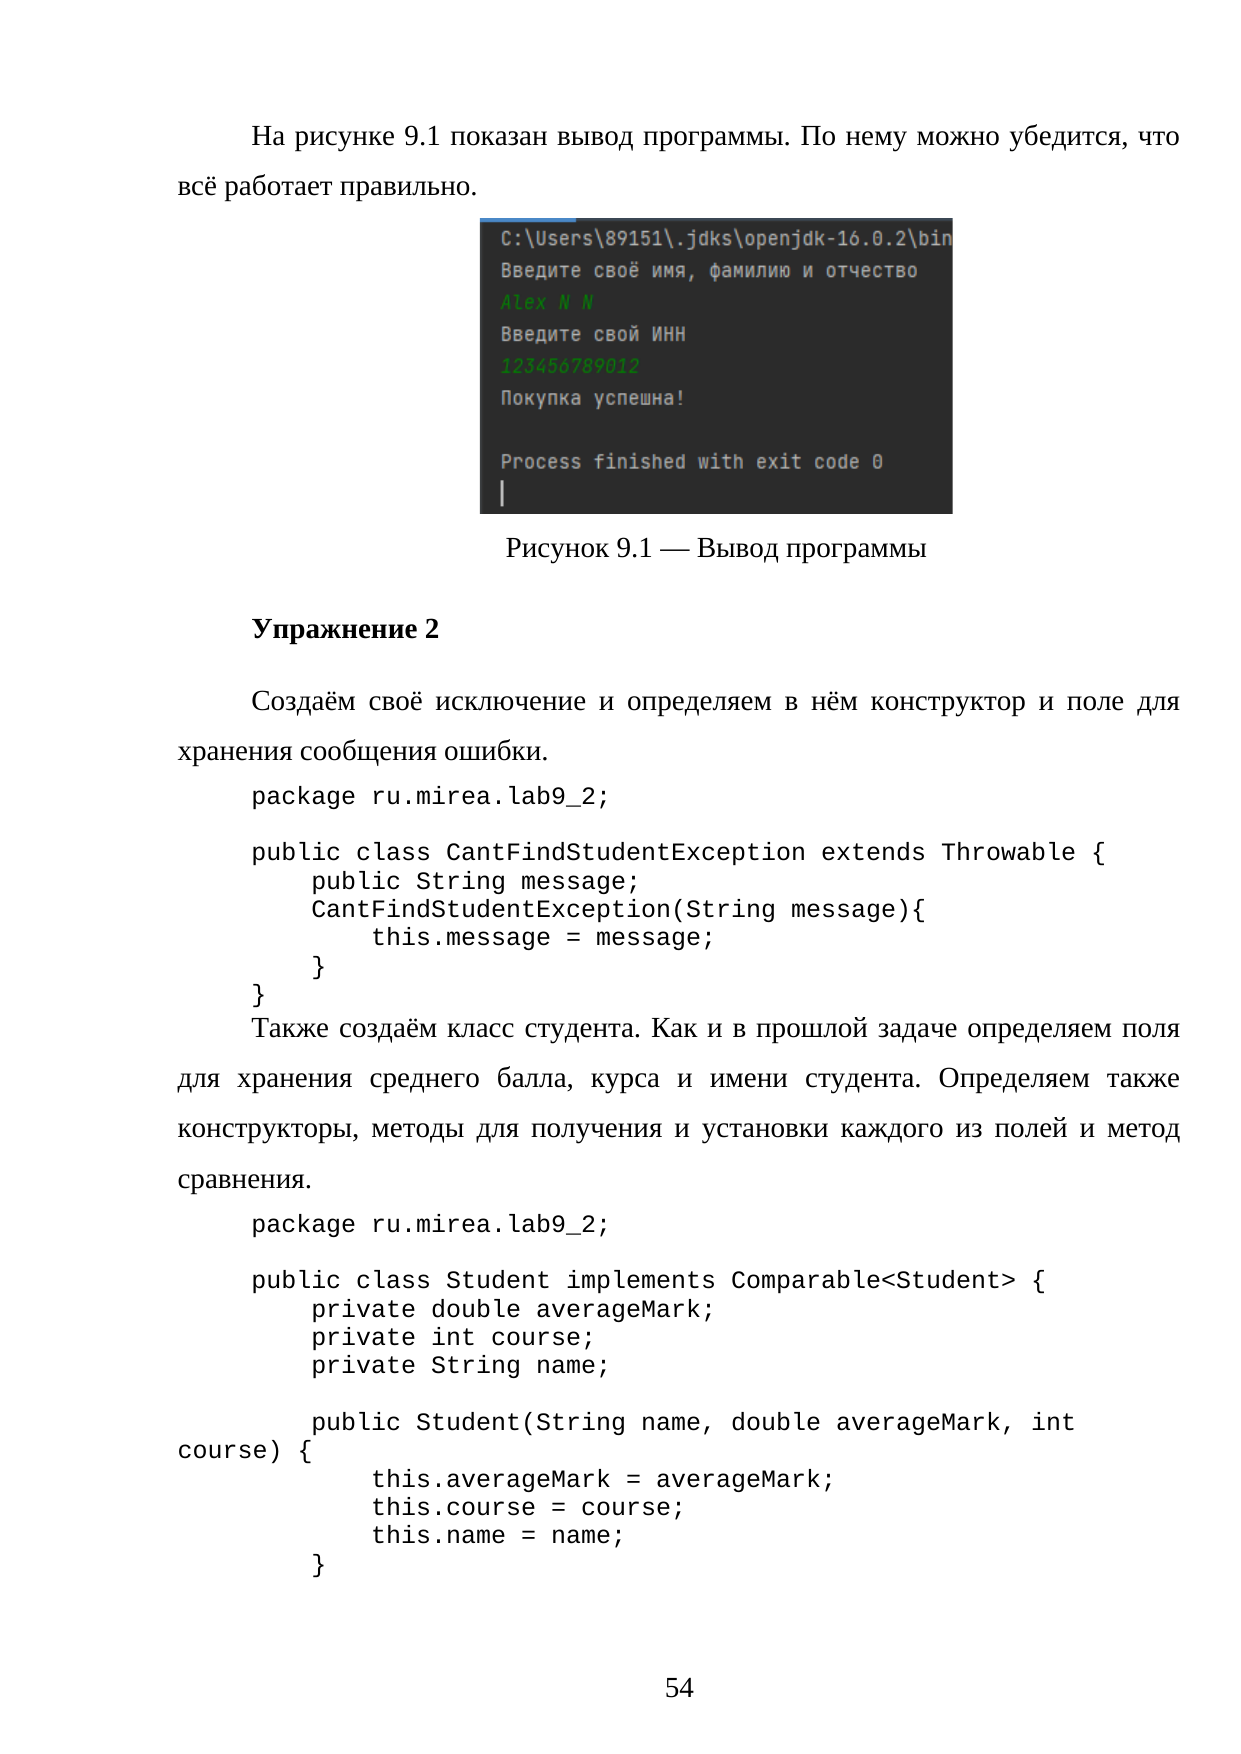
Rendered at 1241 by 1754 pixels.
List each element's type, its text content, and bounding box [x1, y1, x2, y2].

text На рисунке 9.1 показан вывод программы. По нему можно убедится, что всё работает правильно. [177, 118, 1181, 202]
text package ru.mirea.lab9_2; [177, 783, 1181, 812]
text private int course; [177, 1324, 1181, 1353]
text this.name = name; [177, 1523, 1181, 1551]
text public String message; [177, 868, 1181, 897]
text Также создаём класс студента. Как и в прошлой задаче определяем поля для хранения среднего балла, курса и имени студента. Определяем также конструкторы, методы для получения и установки каждого из полей и метод сравнения. [177, 1010, 1181, 1194]
text Рисунок 9.1 — Вывод программы [177, 530, 1181, 563]
picture [479, 218, 953, 514]
text this.message = message; [177, 925, 1181, 953]
text Создаём своё исключение и определяем в нём конструктор и поле для хранения сообщения ошибки. [177, 683, 1181, 767]
text this.averageMark = averageMark; [177, 1466, 1181, 1494]
text private double averageMark; [177, 1296, 1181, 1324]
text } [177, 1551, 1181, 1579]
text private String name; [177, 1353, 1181, 1381]
text } [177, 953, 1181, 982]
text CantFindStudentException(String message){ [177, 897, 1181, 925]
text Упражнение 2 [177, 612, 1181, 645]
text public Student(String name, double averageMark, int course) { [177, 1409, 1181, 1466]
text } [177, 982, 1181, 1010]
text package ru.mirea.lab9_2; [177, 1211, 1181, 1239]
text public class CantFindStudentException extends Throwable { [177, 840, 1181, 868]
text public class Student implements Comparable<Student> { [177, 1268, 1181, 1296]
text this.course = course; [177, 1494, 1181, 1523]
